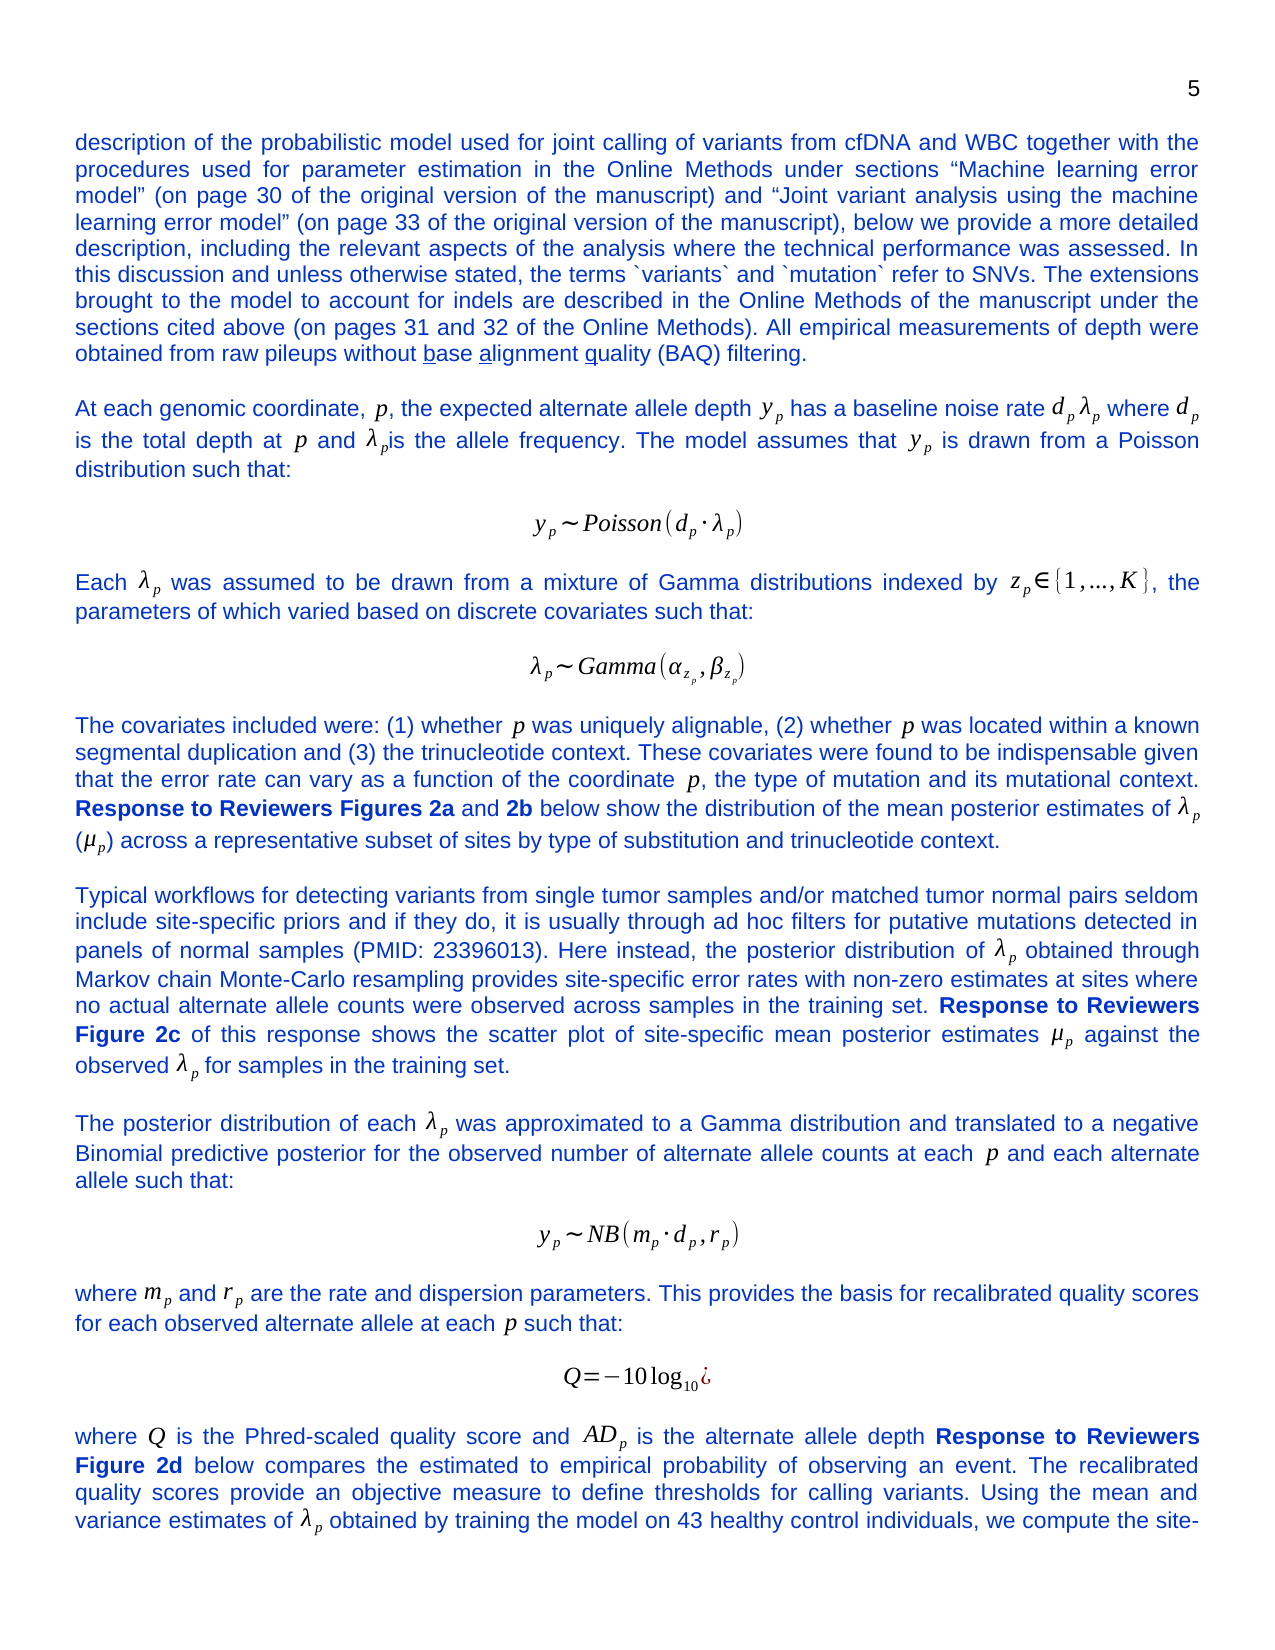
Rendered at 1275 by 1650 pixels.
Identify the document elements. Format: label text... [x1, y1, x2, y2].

text The covariates included were: (1) whether was uniquely alignable, (2) whether was located within a known segmental duplication and (3) the trinucleotide context. These covariates were found to be indispensable given that the error rate can vary as a function of the coordinate , the type of mutation and its mutational context. Response to Reviewers Figures 2a and 2b below show the distribution of the mean posterior estimates of () across a representative subset of sites by type of substitution and trinucleotide context. [75, 711, 1200, 856]
text The posterior distribution of each was approximated to a Gamma distribution and translated to a negative Binomial predictive posterior for the observed number of alternate allele counts at each and each alternate allele such that: [75, 1108, 1200, 1193]
text where and are the rate and dispersion parameters. This provides the basis for recalibrated quality scores for each observed alternate allele at each such that: [75, 1278, 1200, 1337]
text Typical workflows for detecting variants from single tumor samples and/or matched tumor normal pairs seldom include site-specific priors and if they do, it is usually through ad hoc filters for putative mutations detected in panels of normal samples (PMID: 23396013). Here instead, the posterior distribution of obtained through Markov chain Monte-Carlo resampling provides site-specific error rates with non-zero estimates at sites where no actual alternate allele counts were observed across samples in the training set. Response to Reviewers Figure 2c of this response shows the scatter plot of site-specific mean posterior estimates against the observed for samples in the training set. [75, 882, 1200, 1081]
text At each genomic coordinate, , the expected alternate allele depth has a baseline noise rate where is the total depth at and is the allele frequency. The model assumes that is drawn from a Poisson distribution such that: [75, 393, 1200, 482]
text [75, 129, 1200, 367]
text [75, 1421, 1200, 1536]
text Each was assumed to be drawn from a mixture of Gamma distributions indexed by , the parameters of which varied based on discrete covariates such that: [75, 567, 1200, 624]
